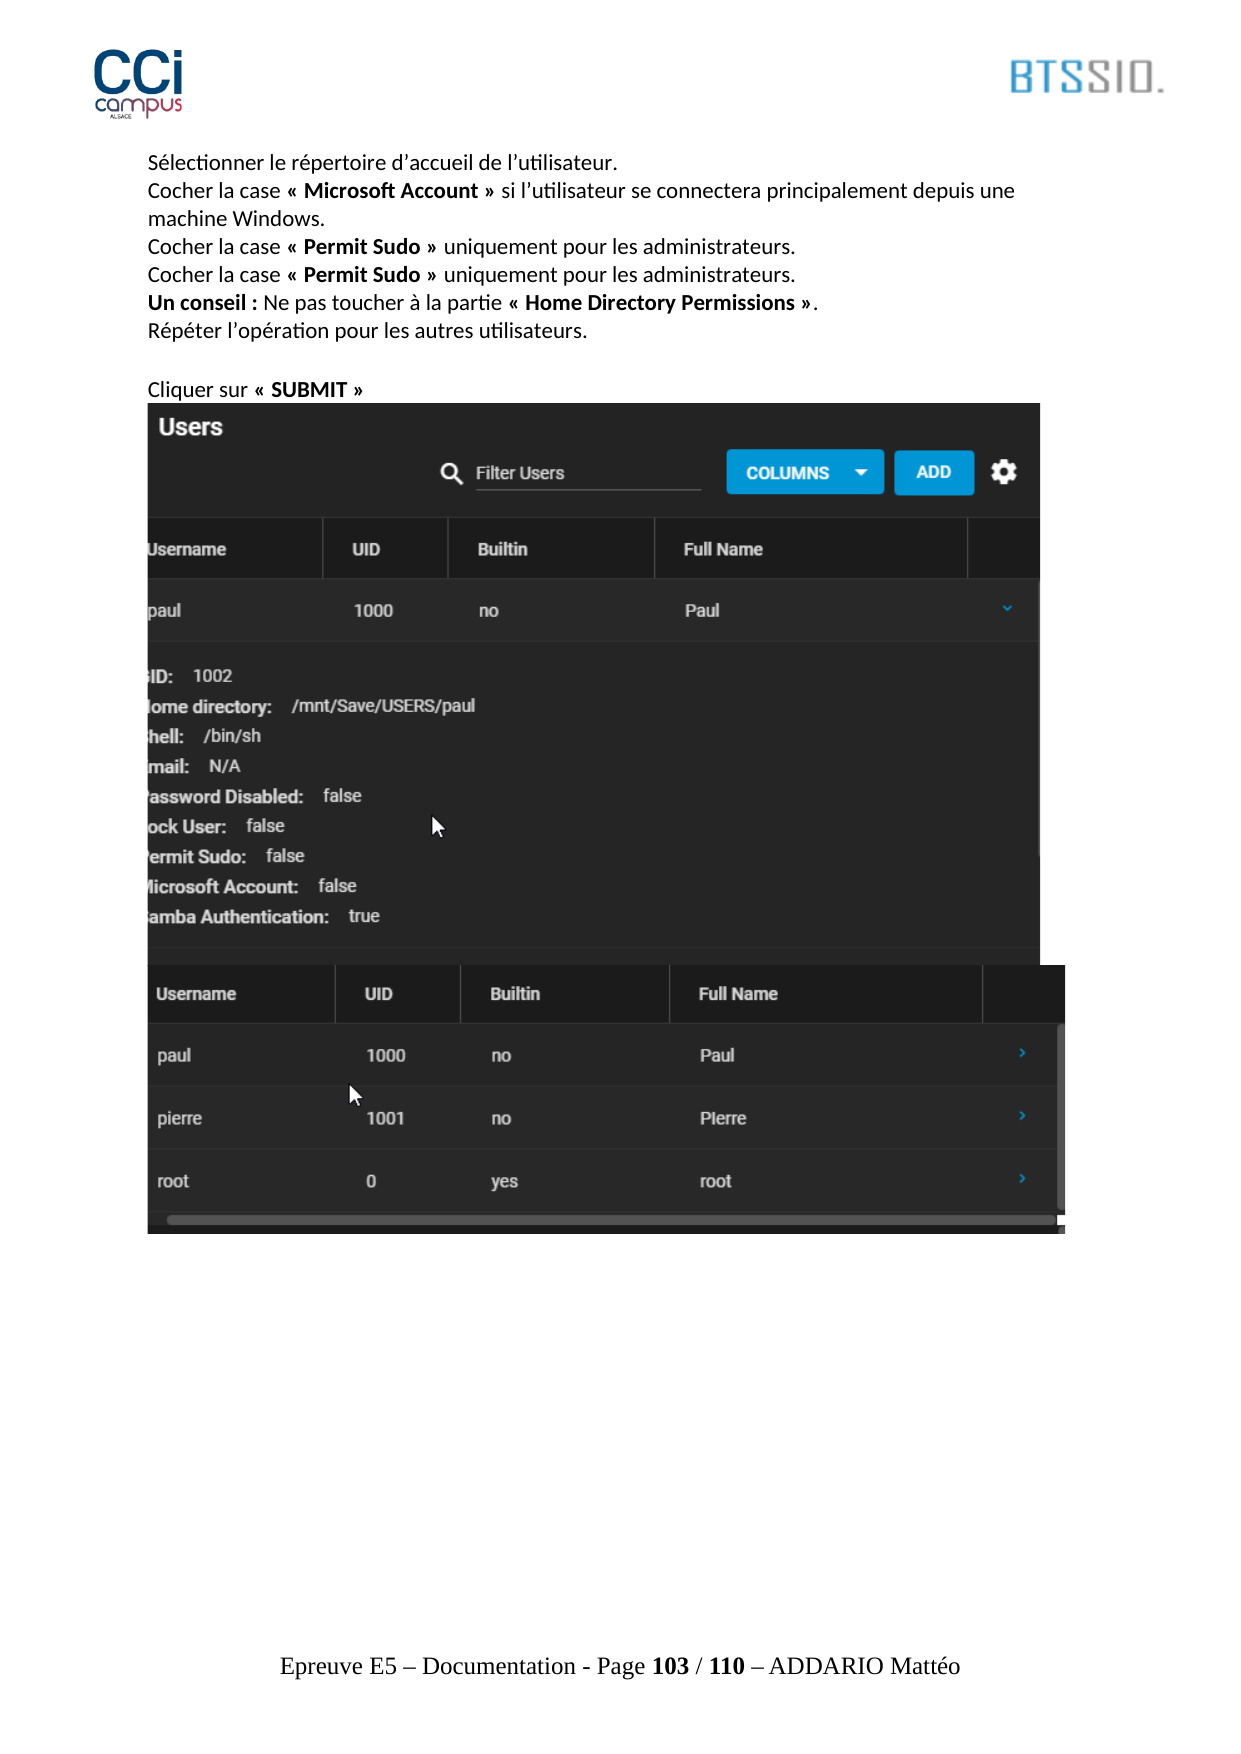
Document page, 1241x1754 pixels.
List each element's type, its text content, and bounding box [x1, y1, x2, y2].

text Répéter l’opération pour les autres utilisateurs. [148, 316, 1092, 344]
text Cliquer sur « SUBMIT » [148, 375, 1092, 403]
text Cocher la case « Permit Sudo » uniquement pour les administrateurs. Un conseil : Ne pas toucher à la partie « Home Directory Permissions ». [148, 260, 1092, 316]
picture [81, 45, 195, 123]
picture [147, 403, 1066, 1234]
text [148, 148, 1092, 260]
picture [1004, 46, 1169, 104]
